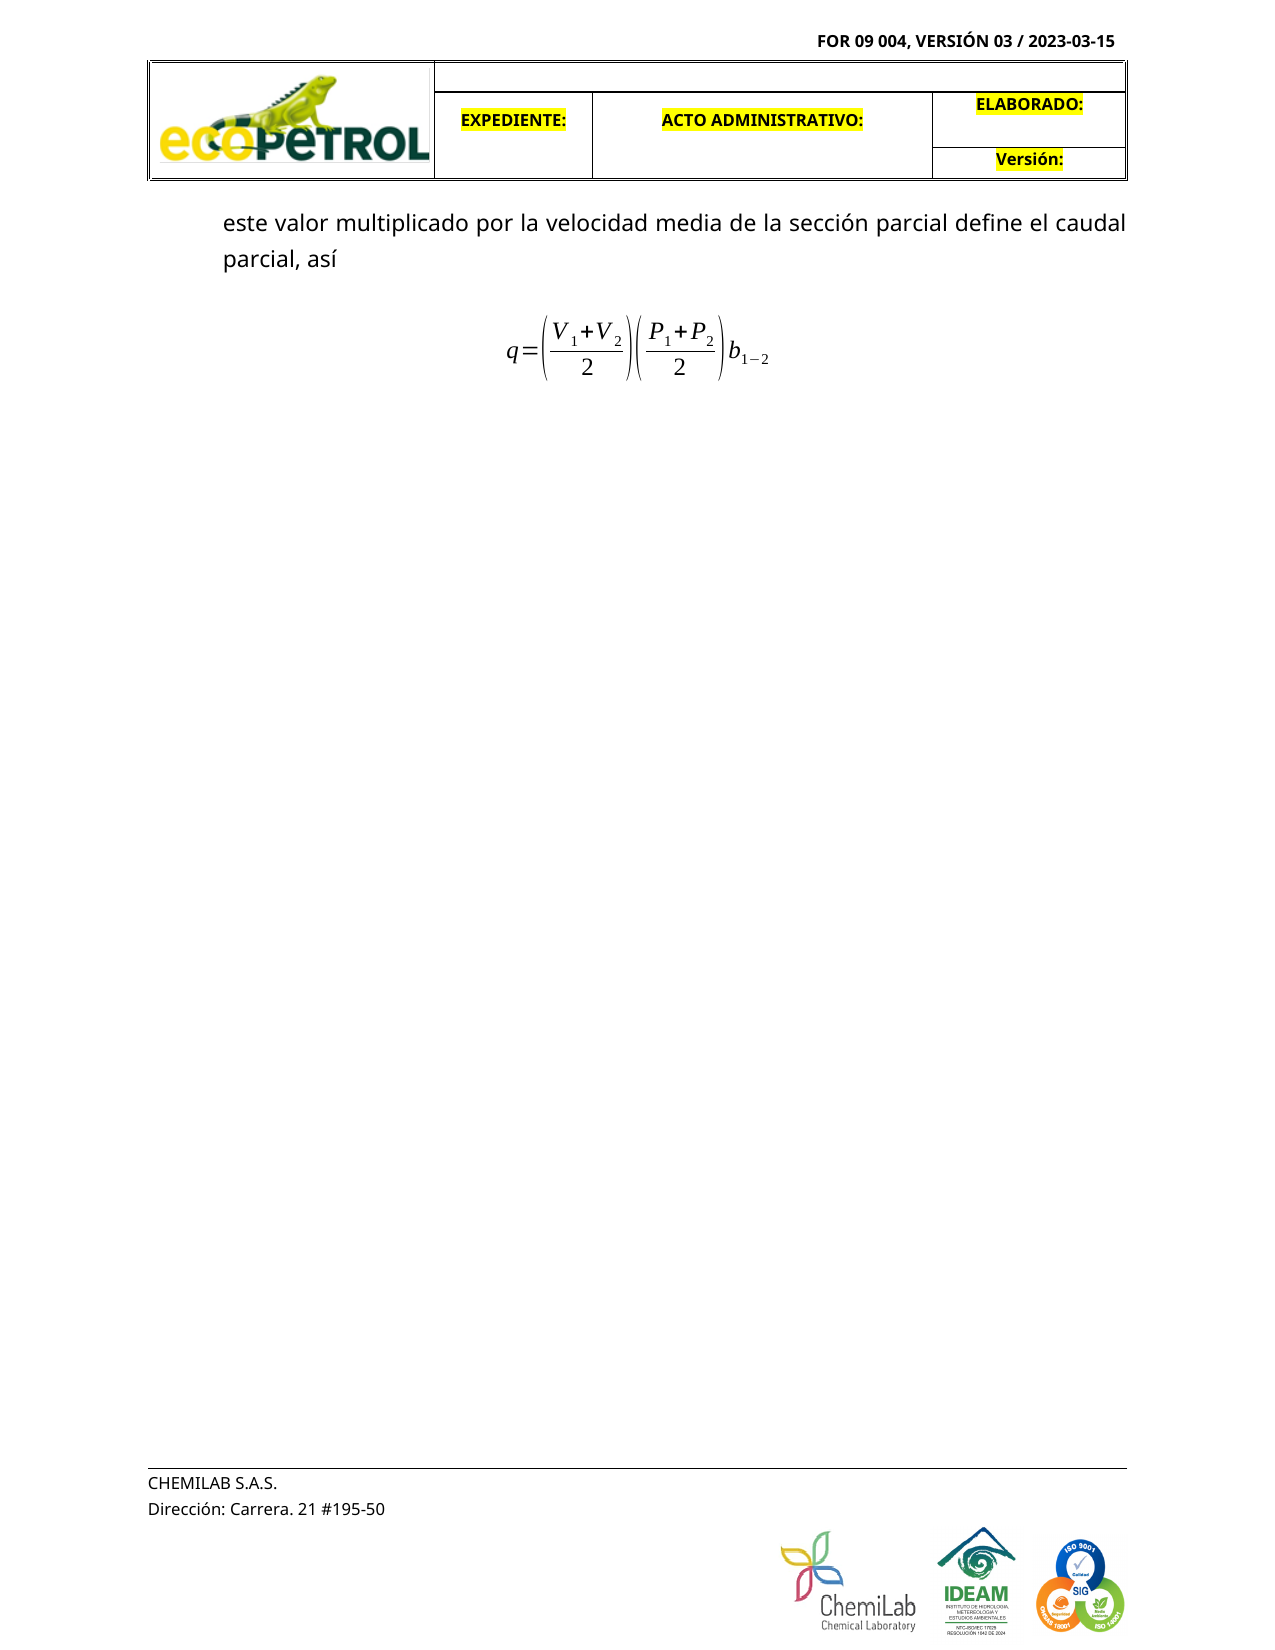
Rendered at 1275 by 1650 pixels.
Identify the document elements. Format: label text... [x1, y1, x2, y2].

picture [1032, 1534, 1128, 1636]
picture [159, 68, 432, 165]
picture [775, 1523, 1024, 1647]
